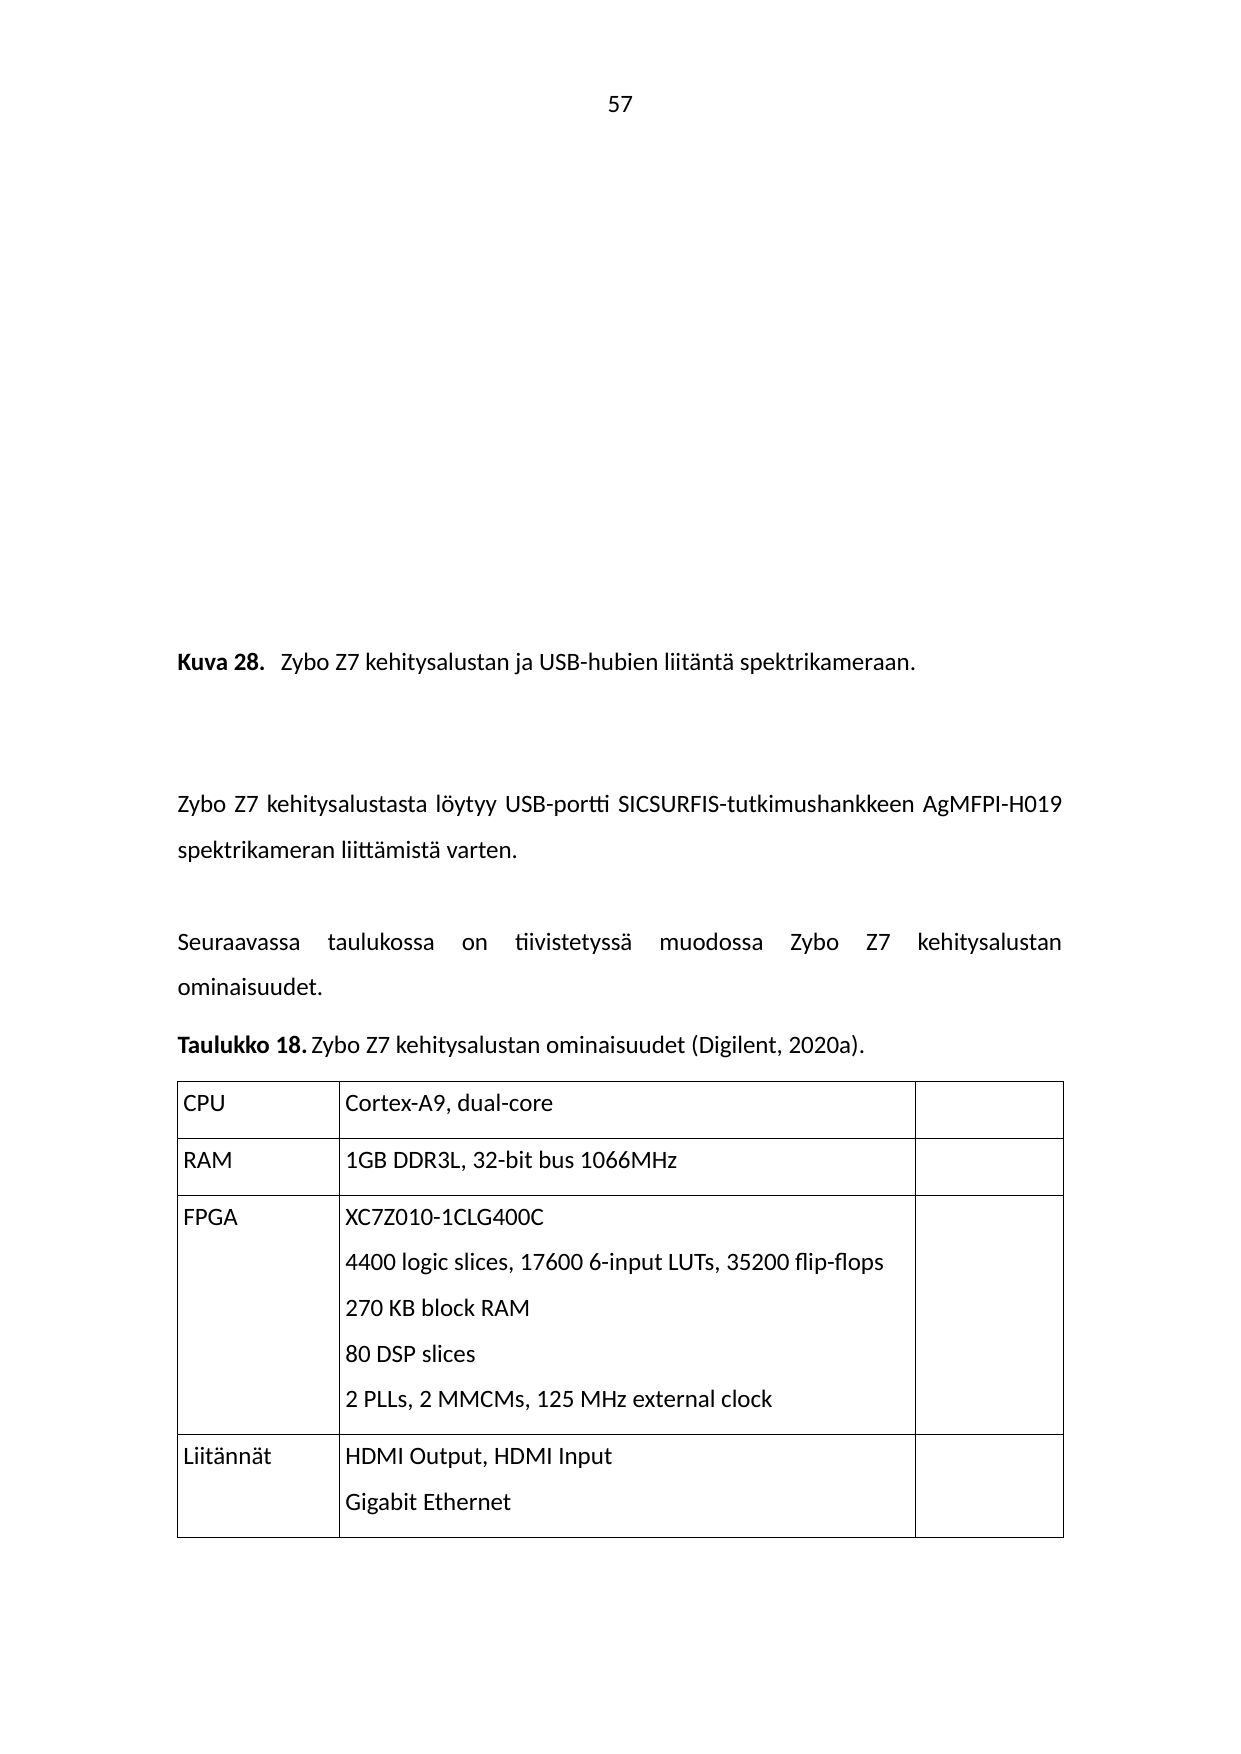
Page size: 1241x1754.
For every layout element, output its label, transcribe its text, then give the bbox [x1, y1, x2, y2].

table_cell [916, 1435, 1063, 1537]
text Kuva 28. Zybo Z7 kehitysalustan ja USB-hubien liitäntä spektrikameraan. [177, 646, 1063, 676]
table_cell XC7Z010-1CLG400C 4400 logic slices, 17600 6-input LUTs, 35200 flip-flops 270 KB block RAM 80 DSP slices 2 PLLs, 2 MMCMs, 125 MHz external clock [340, 1196, 915, 1434]
table_cell [916, 1196, 1063, 1434]
text Taulukko 18. Zybo Z7 kehitysalustan ominaisuudet (Digilent, 2020a). [177, 1029, 1063, 1060]
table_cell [340, 1435, 915, 1537]
text Zybo Z7 kehitysalustasta löytyy USB-portti SICSURFIS-tutkimushankkeen AgMFPI-H019 spektrikameran liittämistä varten. [177, 788, 1063, 865]
table_header CPU [178, 1082, 339, 1138]
table_cell Liitännät [178, 1435, 339, 1537]
table_header [916, 1082, 1063, 1138]
table_cell [916, 1139, 1063, 1194]
table_cell 1GB DDR3L, 32-bit bus 1066MHz [340, 1139, 915, 1194]
table_header Cortex-A9, dual-core [340, 1082, 915, 1138]
table_cell RAM [178, 1139, 339, 1194]
text Seuraavassa taulukossa on tiivistetyssä muodossa Zybo Z7 kehitysalustan ominaisuudet. [177, 926, 1063, 1002]
table_cell FPGA [178, 1196, 339, 1434]
